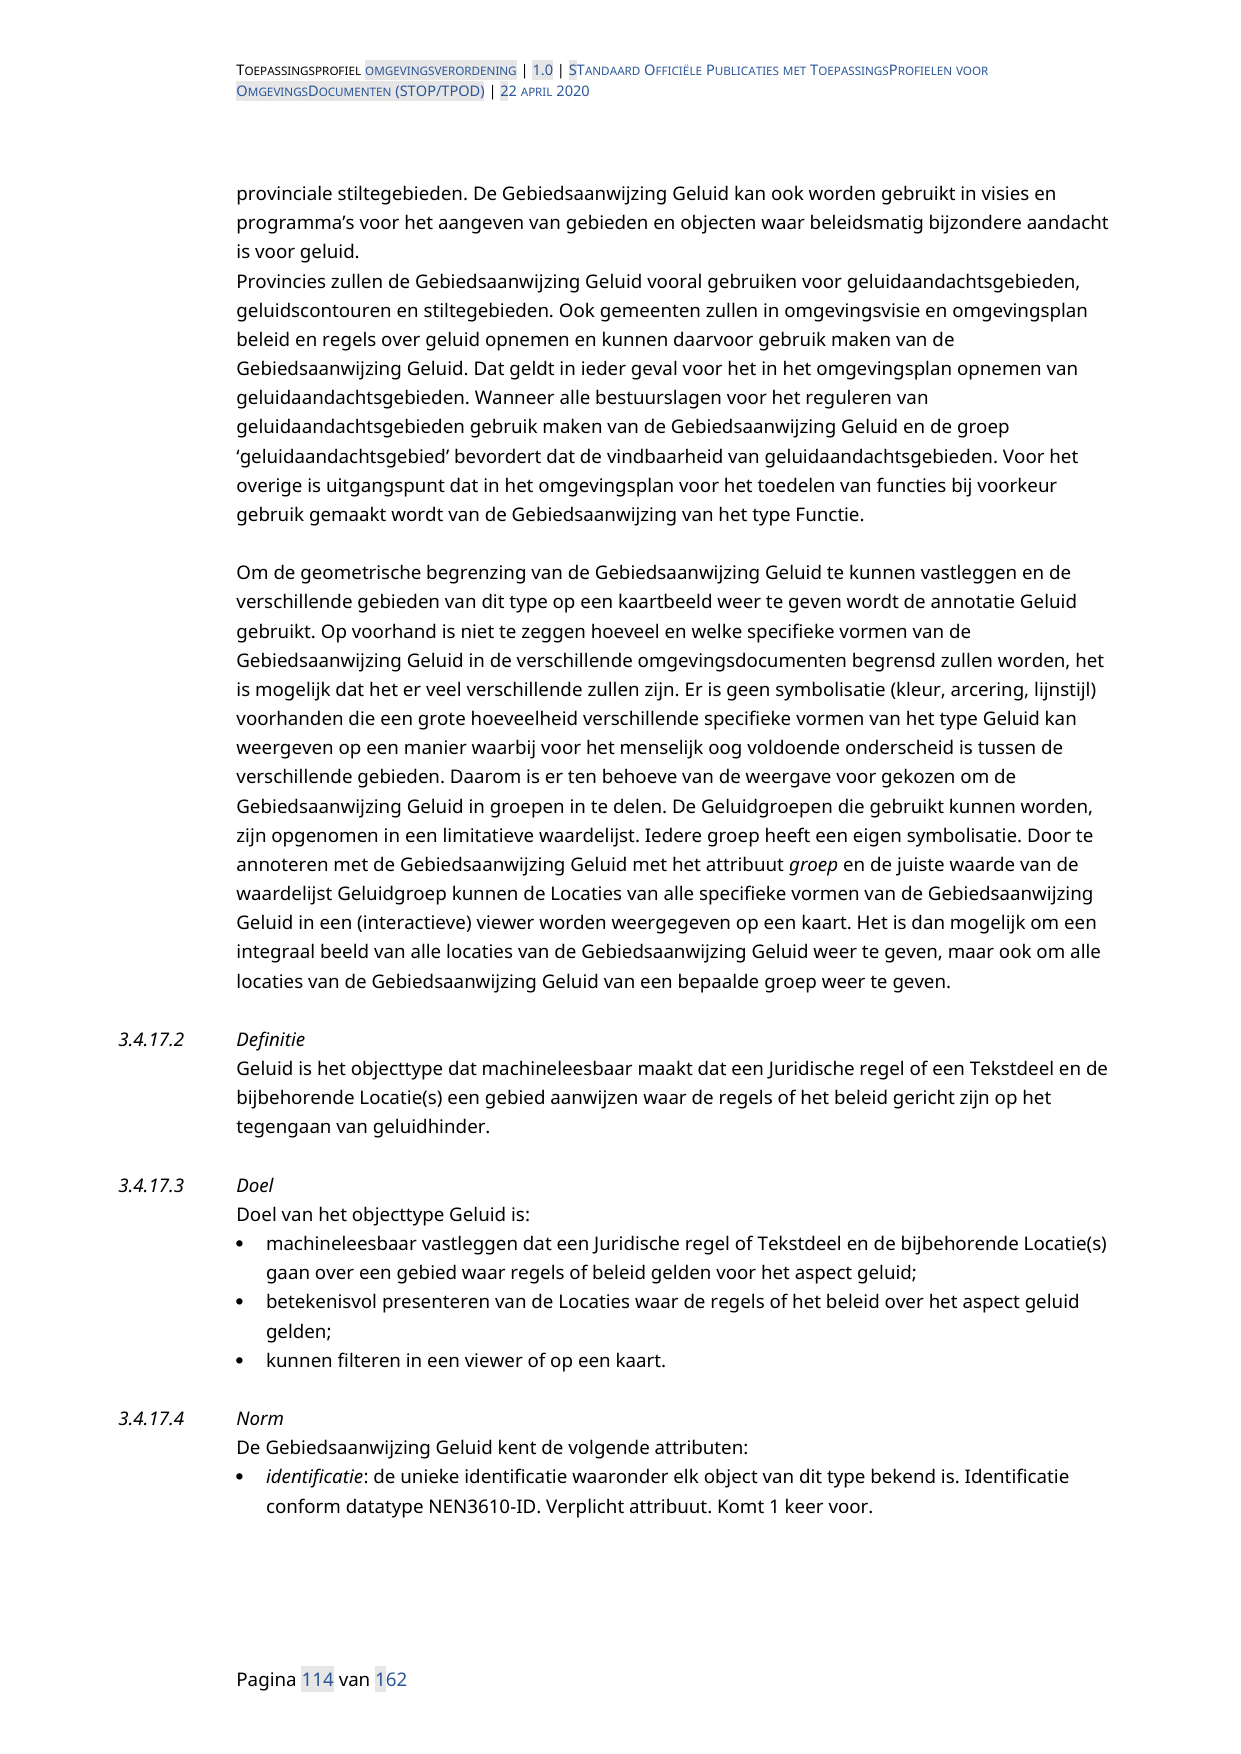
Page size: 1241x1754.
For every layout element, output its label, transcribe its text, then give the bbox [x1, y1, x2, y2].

text Om de geometrische begrenzing van de Gebiedsaanwijzing Geluid te kunnen vastleggen en de verschillende gebieden van dit type op een kaartbeeld weer te geven wordt de annotatie Geluid gebruikt. Op voorhand is niet te zeggen hoeveel en welke specifieke vormen van de Gebiedsaanwijzing Geluid in de verschillende omgevingsdocumenten begrensd zullen worden, het is mogelijk dat het er veel verschillende zullen zijn. Er is geen symbolisatie (kleur, arcering, lijnstijl) voorhanden die een grote hoeveelheid verschillende specifieke vormen van het type Geluid kan weergeven op een manier waarbij voor het menselijk oog voldoende onderscheid is tussen de verschillende gebieden. Daarom is er ten behoeve van de weergave voor gekozen om de Gebiedsaanwijzing Geluid in groepen in te delen. De Geluidgroepen die gebruikt kunnen worden, zijn opgenomen in een limitatieve waardelijst. Iedere groep heeft een eigen symbolisatie. Door te annoteren met de Gebiedsaanwijzing Geluid met het attribuut groep en de juiste waarde van de waardelijst Geluidgroep kunnen de Locaties van alle specifieke vormen van de Gebiedsaanwijzing Geluid in een (interactieve) viewer worden weergegeven op een kaart. Het is dan mogelijk om een integraal beeld van alle locaties van de Gebiedsaanwijzing Geluid weer te geven, maar ook om alle locaties van de Gebiedsaanwijzing Geluid van een bepaalde groep weer te geven. [236, 556, 1122, 994]
text betekenisvol presenteren van de Locaties waar de regels of het beleid over het aspect geluid gelden; [236, 1286, 1122, 1344]
text De Gebiedsaanwijzing Geluid kent de volgende attributen: [236, 1431, 1122, 1461]
text kunnen filteren in een viewer of op een kaart. [236, 1344, 1122, 1373]
subtitle Doel [118, 1169, 1122, 1198]
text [236, 177, 1122, 265]
text Provincies zullen de Gebiedsaanwijzing Geluid vooral gebruiken voor geluidaandachtsgebieden, geluidscontouren en stiltegebieden. Ook gemeenten zullen in omgevingsvisie en omgevingsplan beleid en regels over geluid opnemen en kunnen daarvoor gebruik maken van de Gebiedsaanwijzing Geluid. Dat geldt in ieder geval voor het in het omgevingsplan opnemen van geluidaandachtsgebieden. Wanneer alle bestuurslagen voor het reguleren van geluidaandachtsgebieden gebruik maken van de Gebiedsaanwijzing Geluid en de groep ‘geluidaandachtsgebied’ bevordert dat de vindbaarheid van geluidaandachtsgebieden. Voor het overige is uitgangspunt dat in het omgevingsplan voor het toedelen van functies bij voorkeur gebruik gemaakt wordt van de Gebiedsaanwijzing van het type Functie. [236, 265, 1122, 527]
text Geluid is het objecttype dat machineleesbaar maakt dat een Juridische regel of een Tekstdeel en de bijbehorende Locatie(s) een gebied aanwijzen waar de regels of het beleid gericht zijn op het tegengaan van geluidhinder. [236, 1052, 1122, 1140]
subtitle Definitie [118, 1023, 1122, 1052]
text identificatie: de unieke identificatie waaronder elk object van dit type bekend is. Identificatie conform datatype NEN3610-ID. Verplicht attribuut. Komt 1 keer voor. [236, 1461, 1122, 1519]
text Doel van het objecttype Geluid is: [236, 1198, 1122, 1227]
subtitle Norm [118, 1402, 1122, 1431]
text machineleesbaar vastleggen dat een Juridische regel of Tekstdeel en de bijbehorende Locatie(s) gaan over een gebied waar regels of beleid gelden voor het aspect geluid; [236, 1227, 1122, 1286]
